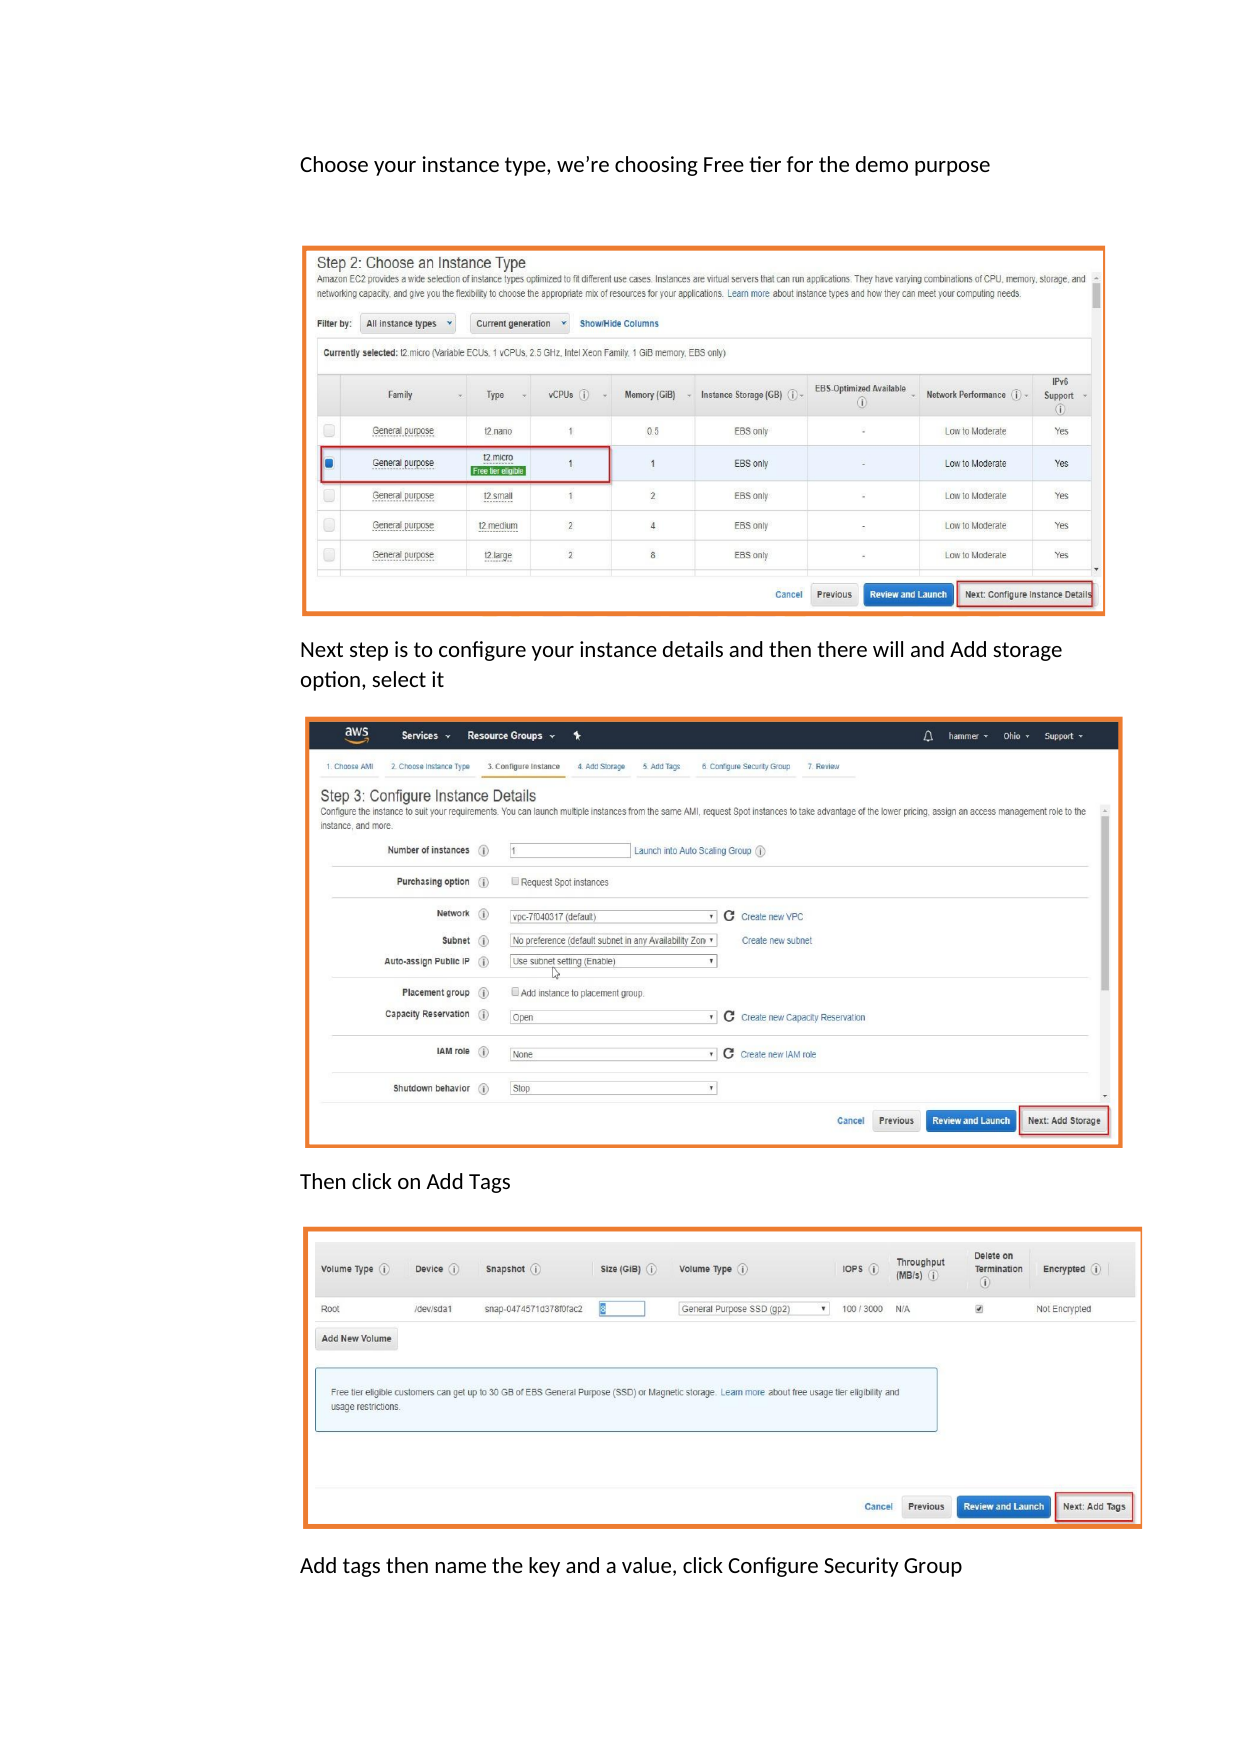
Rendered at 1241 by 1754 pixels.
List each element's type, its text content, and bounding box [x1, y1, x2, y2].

picture [300, 1213, 1143, 1532]
picture [300, 712, 1126, 1148]
text Then click on Add Tags [300, 1167, 1090, 1195]
text Choose your instance type, we’re choosing Free tier for the demo purpose [225, 150, 1090, 178]
picture [300, 243, 1105, 617]
text Add tags then name the key and a value, click Configure Security Group [300, 1551, 1090, 1579]
text Next step is to configure your instance details and then there will and Add storage option, select it [300, 635, 1090, 694]
